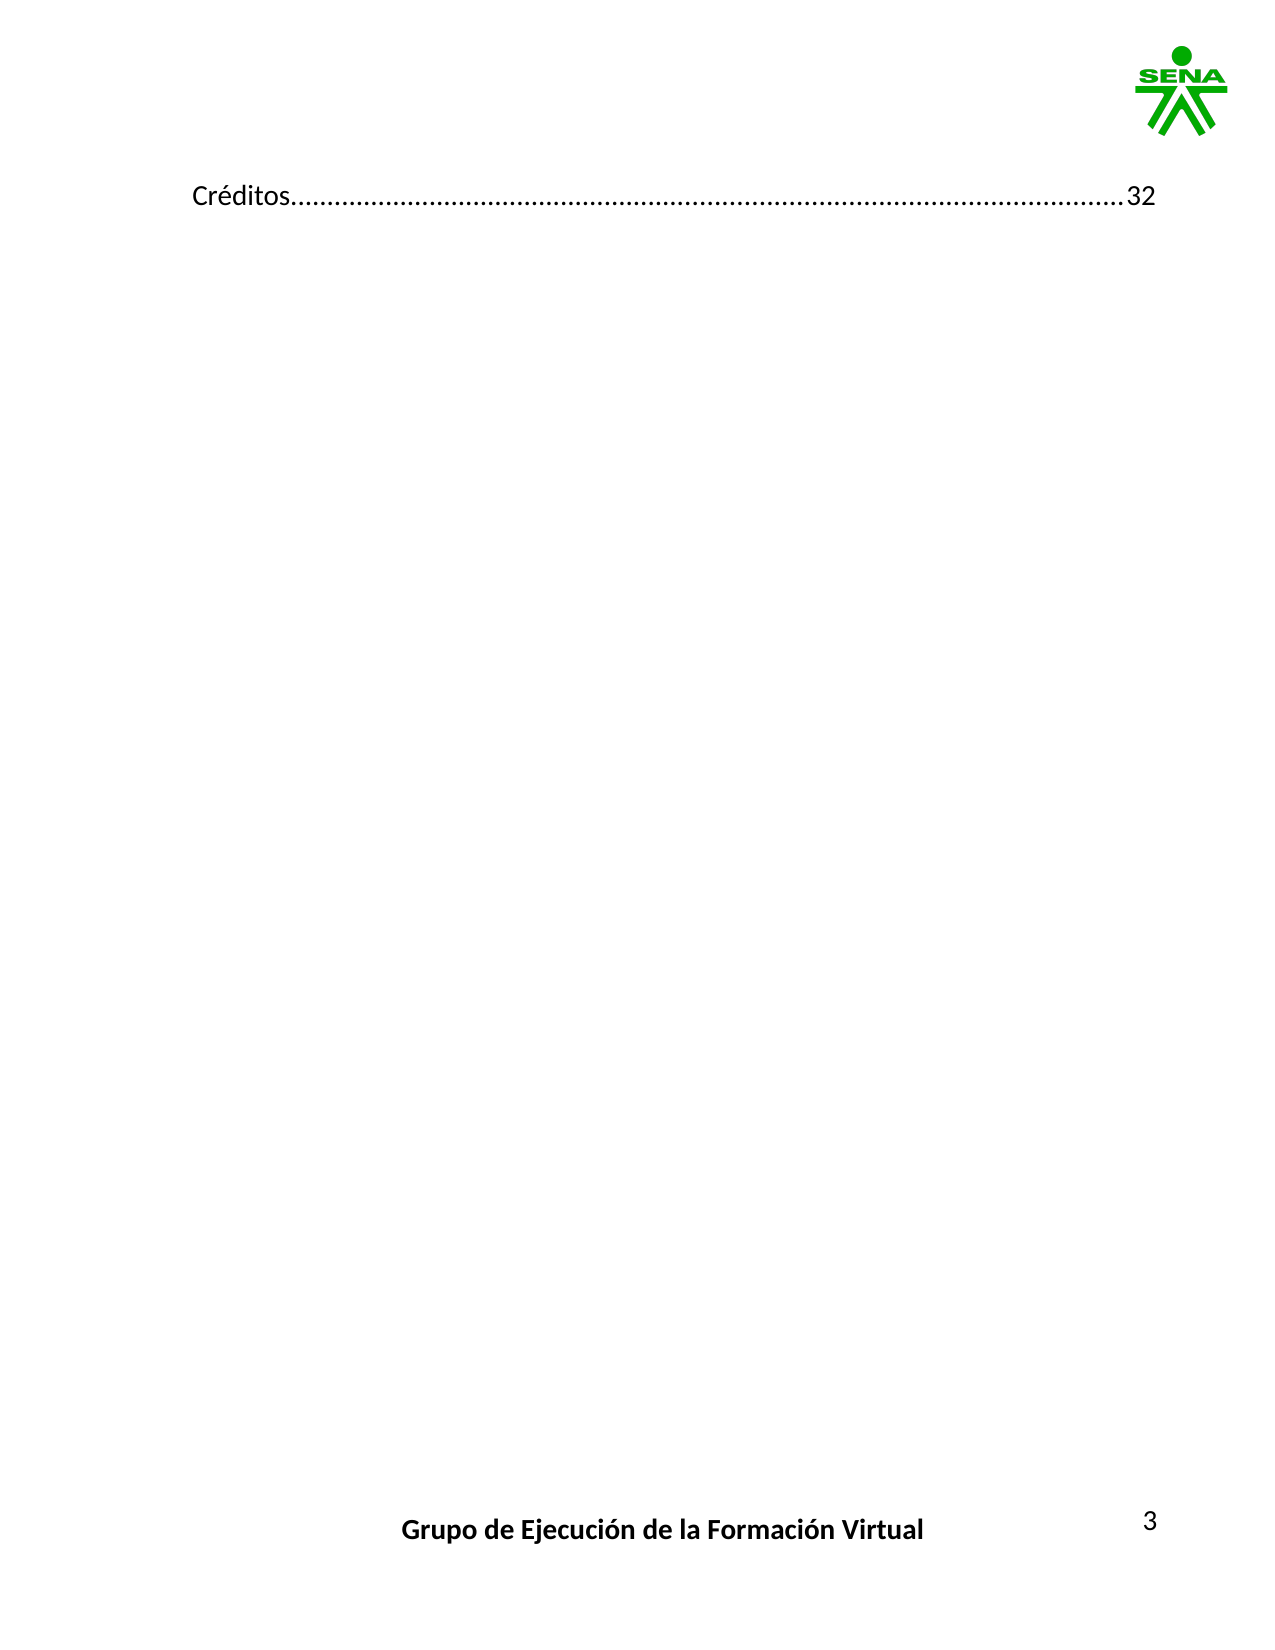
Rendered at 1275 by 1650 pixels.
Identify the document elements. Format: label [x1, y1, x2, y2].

picture [1135, 46, 1228, 136]
